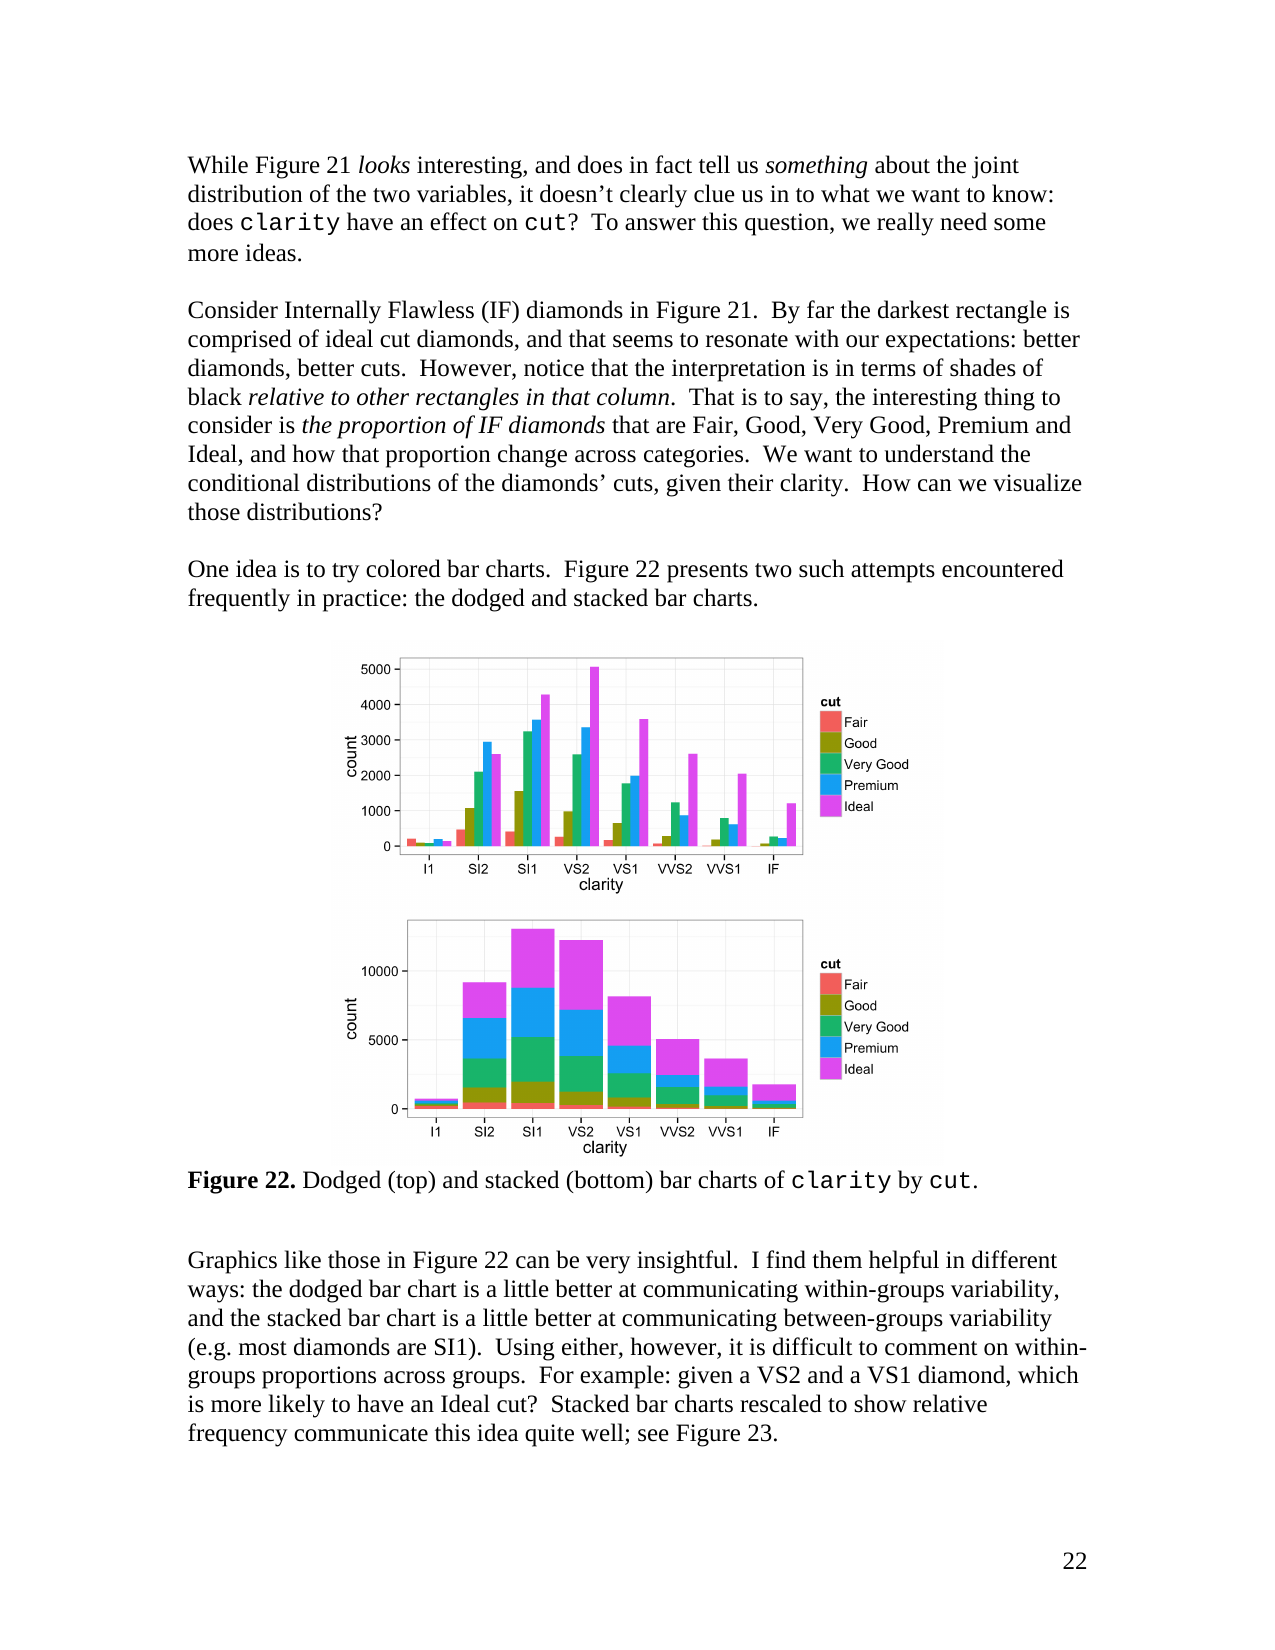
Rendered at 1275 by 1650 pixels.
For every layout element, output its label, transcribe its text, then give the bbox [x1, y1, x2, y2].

text Consider Internally Flawless (IF) diamonds in Figure 21. By far the darkest rectangle is comprised of ideal cut diamonds, and that seems to resonate with our expectations: better diamonds, better cuts. However, notice that the interpretation is in terms of shades of black relative to other rectangles in that column. That is to say, the interesting thing to consider is the proportion of IF diamonds that are Fair, Good, Very Good, Premium and Ideal, and how that proportion change across categories. We want to understand the conditional distributions of the diamonds’ cuts, given their clarity. How can we visualize those distributions? [187, 296, 1087, 526]
picture [331, 640, 944, 1166]
text Graphics like those in Figure 22 can be very insightful. I find them helpful in different ways: the dodged bar chart is a little better at communicating within-groups variability, and the stacked bar chart is a little better at communicating between-groups variability (e.g. most diamonds are SI1). Using either, however, it is difficult to comment on within-groups proportions across groups. For example: given a VS2 and a VS1 diamond, which is more likely to have an Ideal cut? Stacked bar charts rescaled to show relative frequency communicate this idea quite well; see Figure 23. [187, 1246, 1087, 1447]
text While Figure 21 looks interesting, and does in fact tell us something about the joint distribution of the two variables, it doesn’t clearly clue us in to what we want to know: does clarity have an effect on cut? To answer this question, we really need some more ideas. [187, 150, 1087, 267]
text One idea is to try colored bar charts. Figure 22 presents two such attempts encountered frequently in practice: the dodged and stacked bar charts. [187, 554, 1087, 612]
